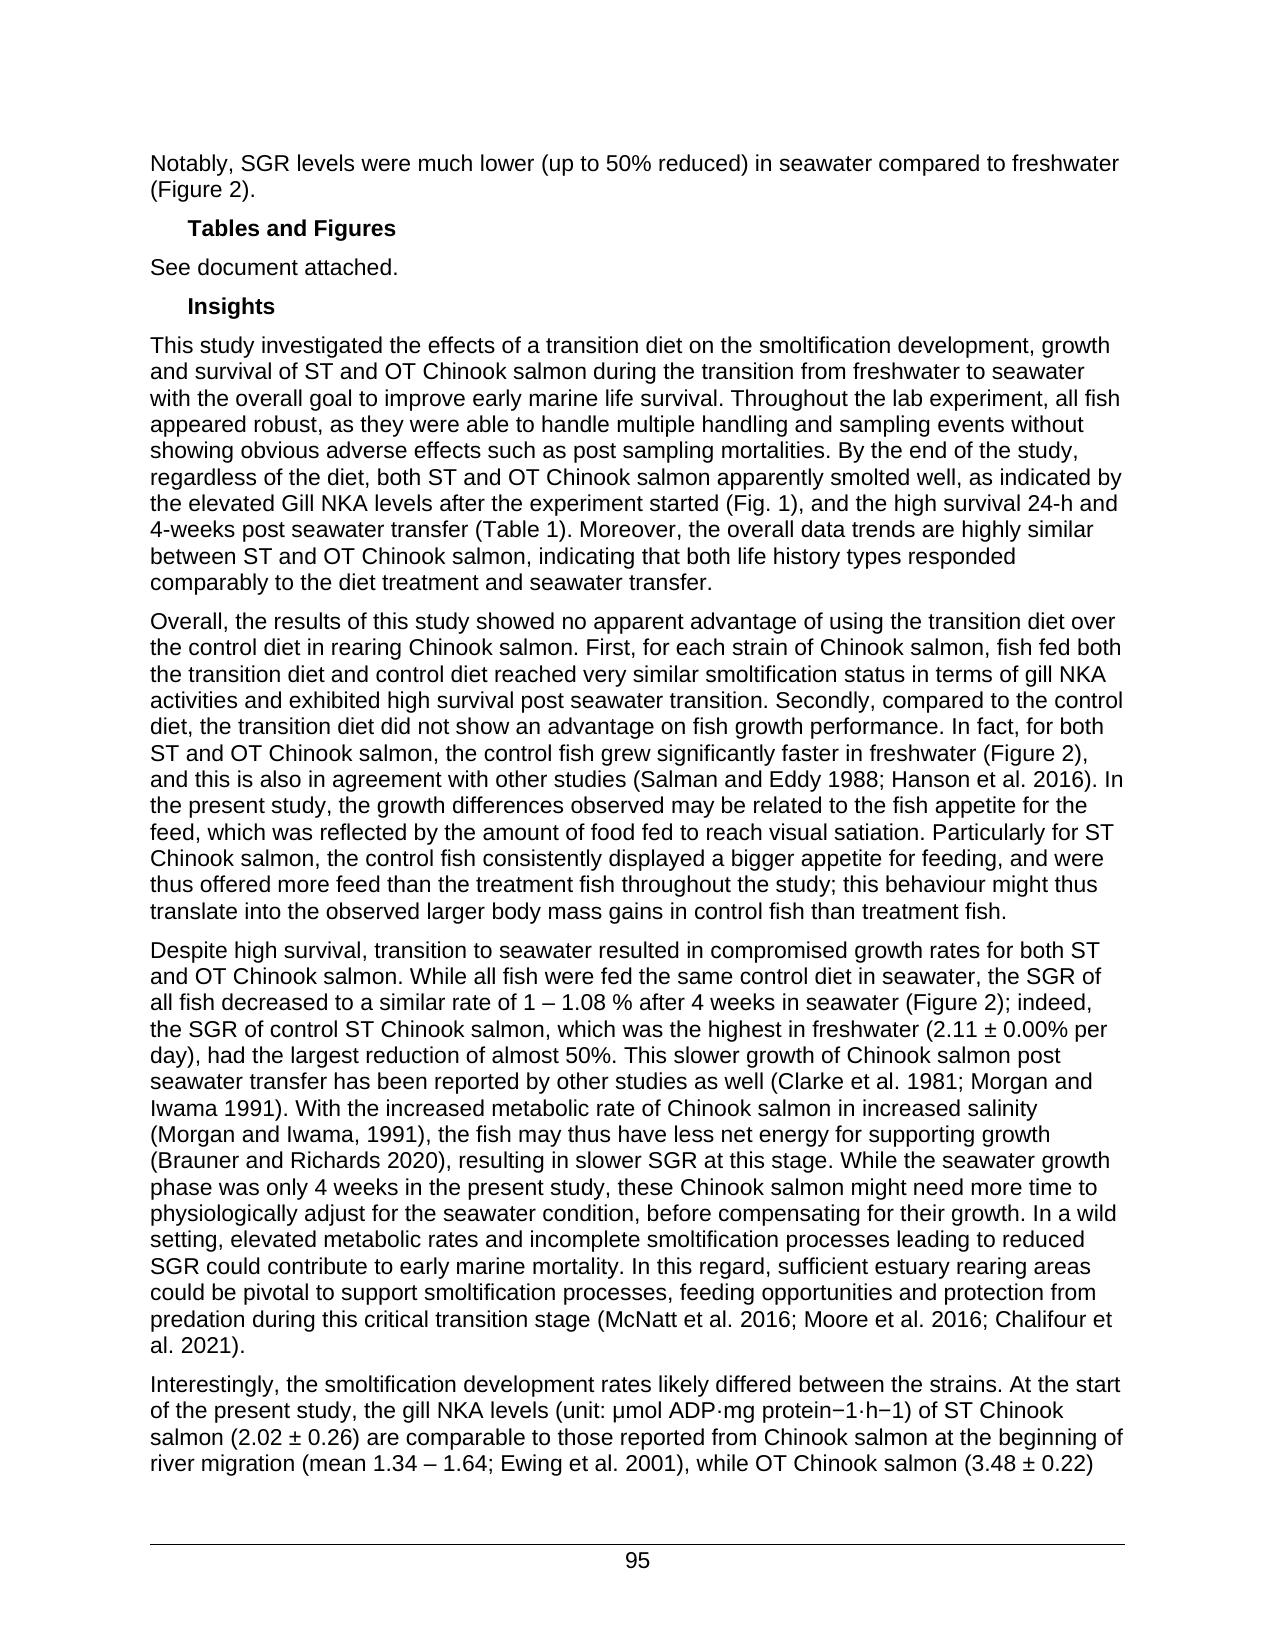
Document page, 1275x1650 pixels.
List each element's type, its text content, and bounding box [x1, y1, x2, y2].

text Overall, the results of this study showed no apparent advantage of using the transition diet over the control diet in rearing Chinook salmon. First, for each strain of Chinook salmon, fish fed both the transition diet and control diet reached very similar smoltification status in terms of gill NKA activities and exhibited high survival post seawater transition. Secondly, compared to the control diet, the transition diet did not show an advantage on fish growth performance. In fact, for both ST and OT Chinook salmon, the control fish grew significantly faster in freshwater (Figure 2), and this is also in agreement with other studies (Salman and Eddy 1988; Hanson et al. 2016). In the present study, the growth differences observed may be related to the fish appetite for the feed, which was reflected by the amount of food fed to reach visual satiation. Particularly for ST Chinook salmon, the control fish consistently displayed a bigger appetite for feeding, and were thus offered more feed than the treatment fish throughout the study; this behaviour might thus translate into the observed larger body mass gains in control fish than treatment fish. [150, 608, 1125, 924]
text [150, 1371, 1125, 1476]
text This study investigated the effects of a transition diet on the smoltification development, growth and survival of ST and OT Chinook salmon during the transition from freshwater to seawater with the overall goal to improve early marine life survival. Throughout the lab experiment, all fish appeared robust, as they were able to handle multiple handling and sampling events without showing obvious adverse effects such as post sampling mortalities. By the end of the study, regardless of the diet, both ST and OT Chinook salmon apparently smolted well, as indicated by the elevated Gill NKA levels after the experiment started (Fig. 1), and the high survival 24-h and 4-weeks post seawater transfer (Table 1). Moreover, the overall data trends are highly similar between ST and OT Chinook salmon, indicating that both life history types responded comparably to the diet treatment and seawater transfer. [150, 332, 1125, 595]
subtitle Tables and Figures [187, 215, 1125, 242]
text Despite high survival, transition to seawater resulted in compromised growth rates for both ST and OT Chinook salmon. While all fish were fed the same control diet in seawater, the SGR of all fish decreased to a similar rate of 1 – 1.08 % after 4 weeks in seawater (Figure 2); indeed, the SGR of control ST Chinook salmon, which was the highest in freshwater (2.11 ± 0.00% per day), had the largest reduction of almost 50%. This slower growth of Chinook salmon post seawater transfer has been reported by other studies as well (Clarke et al. 1981; Morgan and Iwama 1991). With the increased metabolic rate of Chinook salmon in increased salinity (Morgan and Iwama, 1991), the fish may thus have less net energy for supporting growth (Brauner and Richards 2020), resulting in slower SGR at this stage. While the seawater growth phase was only 4 weeks in the present study, these Chinook salmon might need more time to physiologically adjust for the seawater condition, before compensating for their growth. In a wild setting, elevated metabolic rates and incomplete smoltification processes leading to reduced SGR could contribute to early marine mortality. In this regard, sufficient estuary rearing areas could be pivotal to support smoltification processes, feeding opportunities and protection from predation during this critical transition stage (McNatt et al. 2016; Moore et al. 2016; Chalifour et al. 2021). [150, 937, 1125, 1358]
subtitle Insights [187, 293, 1125, 319]
text See document attached. [150, 254, 1125, 280]
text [150, 150, 1125, 203]
